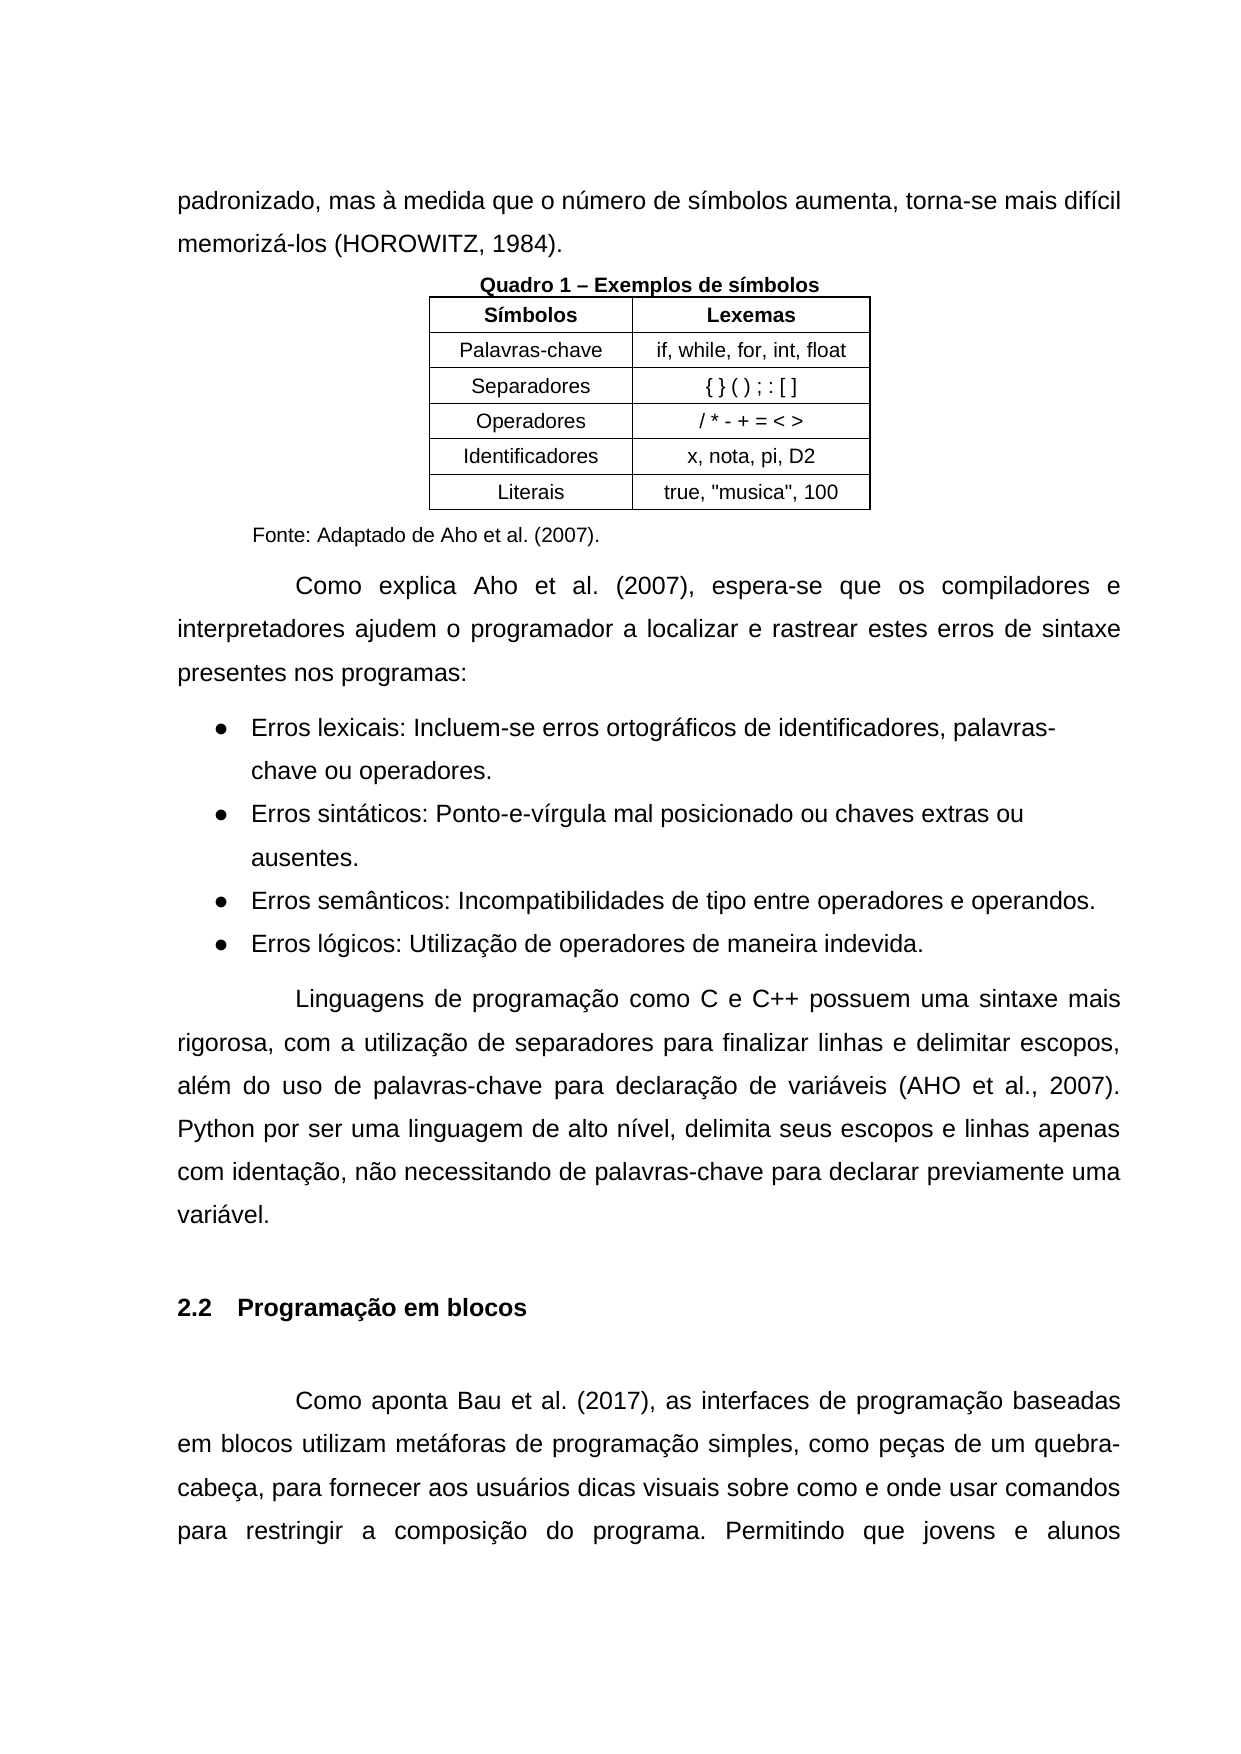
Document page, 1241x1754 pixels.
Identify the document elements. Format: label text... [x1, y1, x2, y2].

text Como explica Aho et al. (2007), espera-se que os compiladores e interpretadores ajudem o programador a localizar e rastrear estes erros de sintaxe presentes nos programas: [177, 571, 1122, 686]
table_cell Palavras-chave [430, 333, 632, 367]
table_header Símbolos [430, 298, 632, 332]
list Erros semânticos: Incompatibilidades de tipo entre operadores e operandos. [213, 886, 1122, 914]
subtitle Programação em blocos [177, 1293, 1122, 1322]
table_cell Operadores [430, 404, 632, 438]
table_cell Identificadores [430, 439, 632, 473]
table_cell / * - + = < > [633, 404, 869, 438]
table_cell x, nota, pi, D2 [633, 439, 869, 473]
text Fonte: Adaptado de Aho et al. (2007). [177, 522, 1122, 546]
table_header Lexemas [633, 298, 869, 332]
text Linguagens de programação como C e C++ possuem uma sintaxe mais rigorosa, com a utilização de separadores para finalizar linhas e delimitar escopos, além do uso de palavras-chave para declaração de variáveis (AHO et al., 2007). Python por ser uma linguagem de alto nível, delimita seus escopos e linhas apenas com identação, não necessitando de palavras-chave para declarar previamente uma variável. [177, 984, 1122, 1229]
table_cell Literais [430, 475, 632, 509]
table_cell if, while, for, int, float [633, 333, 869, 367]
list Erros lógicos: Utilização de operadores de maneira indevida. [213, 929, 1122, 958]
table_cell true, "musica", 100 [633, 475, 869, 509]
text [177, 186, 1122, 258]
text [177, 1386, 1122, 1544]
text Quadro 1 – Exemplos de símbolos [177, 272, 1122, 296]
list Erros lexicais: Incluem-se erros ortográficos de identificadores, palavras-chave ou operadores. [213, 713, 1122, 785]
table_cell Separadores [430, 368, 632, 403]
table_cell { } ( ) ; : [ ] [633, 368, 869, 403]
list Erros sintáticos: Ponto-e-vírgula mal posicionado ou chaves extras ou ausentes. [213, 799, 1122, 871]
